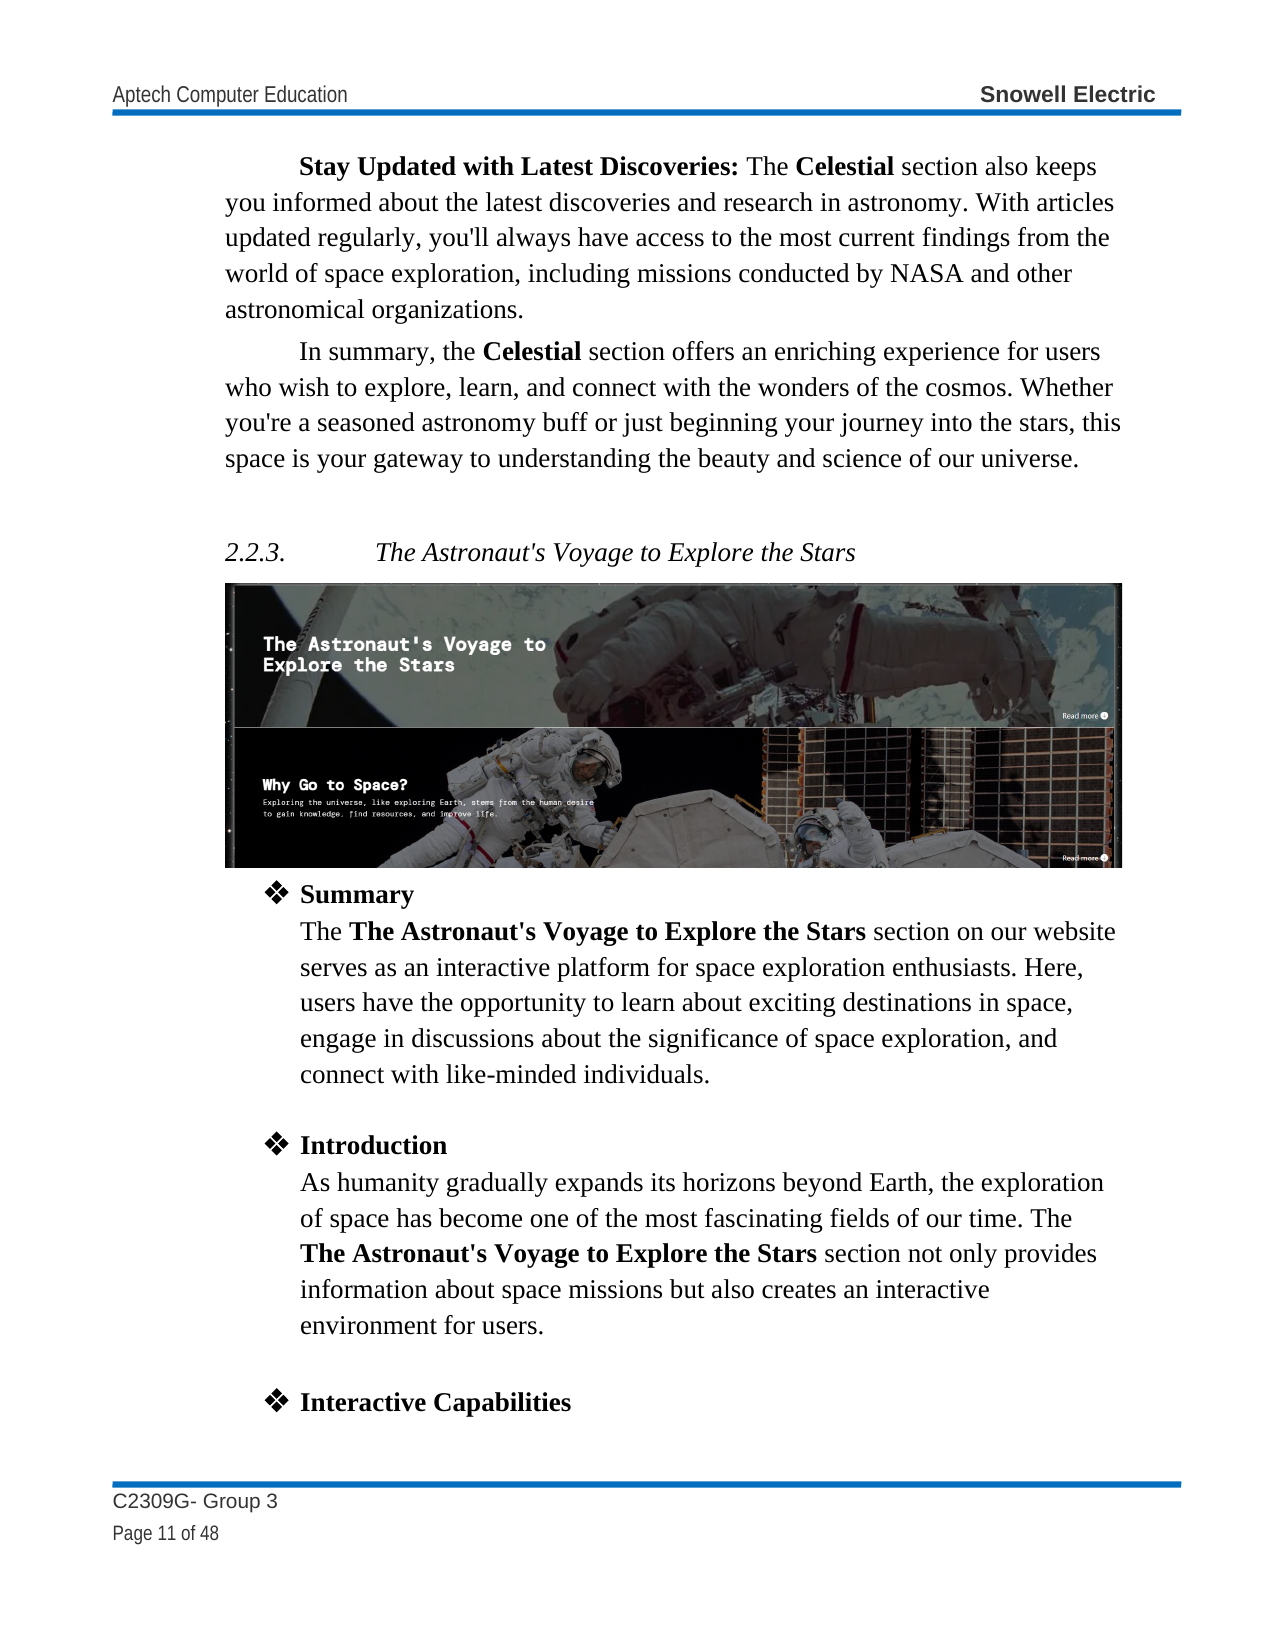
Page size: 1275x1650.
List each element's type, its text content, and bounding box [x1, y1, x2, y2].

subtitle The Astronaut's Voyage to Explore the Stars [225, 536, 1122, 568]
list Introduction As humanity gradually expands its horizons beyond Earth, the exploration of space has become one of the most fascinating fields of our time. The The Astronaut's Voyage to Explore the Stars section not only provides information about space missions but also creates an interactive environment for users. [262, 1129, 1122, 1340]
picture [225, 583, 1123, 868]
list Interactive Capabilities [262, 1386, 1122, 1418]
list Summary [262, 878, 1122, 910]
text Stay Updated with Latest Discoveries: The Celestial section also keeps you informed about the latest discoveries and research in astronomy. With articles updated regularly, you'll always have access to the most current findings from the world of space exploration, including missions conducted by NASA and other astronomical organizations. [225, 150, 1122, 324]
text In summary, the Celestial section offers an enriching experience for users who wish to explore, learn, and connect with the wonders of the cosmos. Whether you're a seasoned astronomy buff or just beginning your journey into the stars, this space is your gateway to understanding the beauty and science of our universe. [225, 335, 1122, 473]
list The The Astronaut's Voyage to Explore the Stars section on our website serves as an interactive platform for space exploration enthusiasts. Here, users have the opportunity to learn about exciting destinations in space, engage in discussions about the significance of space exploration, and connect with like-minded individuals. [300, 915, 1122, 1089]
